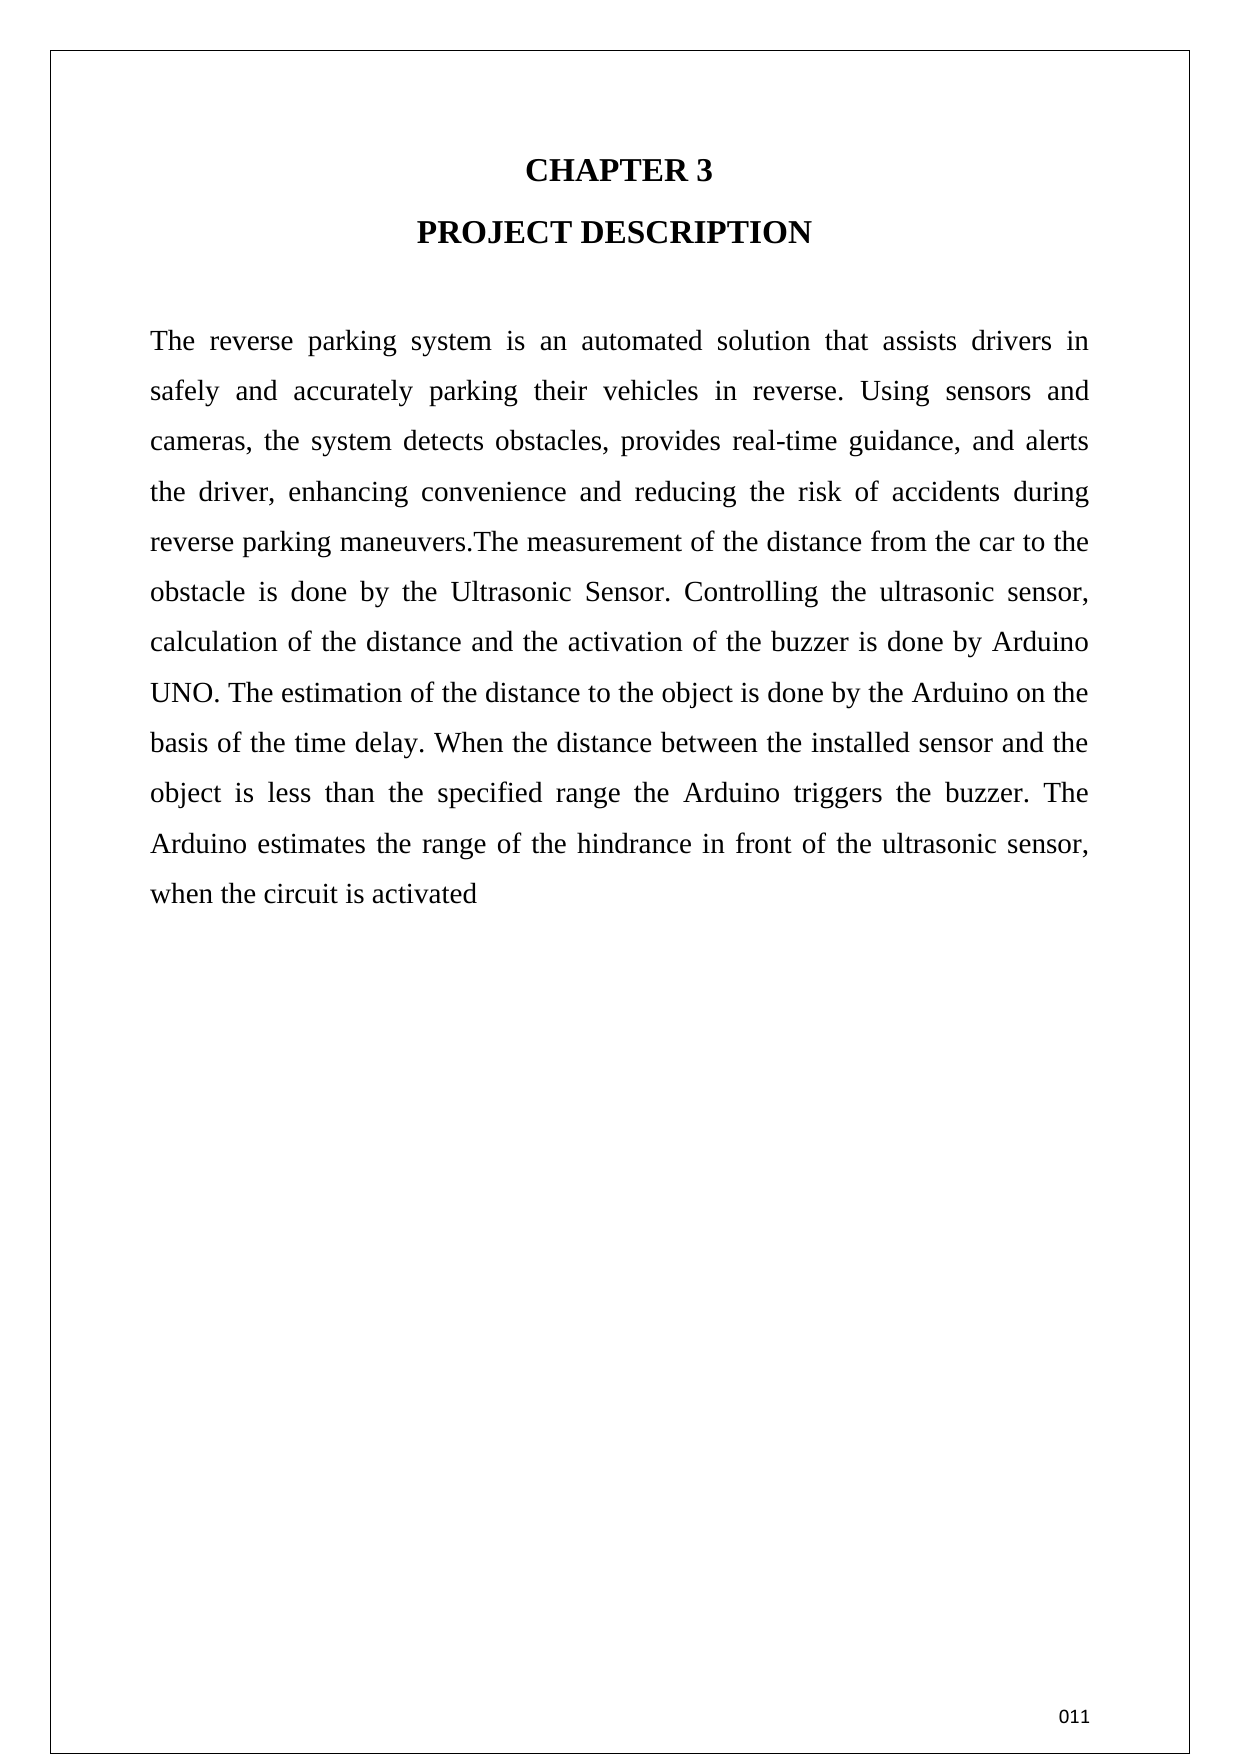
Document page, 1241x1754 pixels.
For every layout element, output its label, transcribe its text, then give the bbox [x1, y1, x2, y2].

text The reverse parking system is an automated solution that assists drivers in safely and accurately parking their vehicles in reverse. Using sensors and cameras, the system detects obstacles, provides real-time guidance, and alerts the driver, enhancing convenience and reducing the risk of accidents during reverse parking maneuvers.The measurement of the distance from the car to the obstacle is done by the Ultrasonic Sensor. Controlling the ultrasonic sensor, calculation of the distance and the activation of the buzzer is done by Arduino UNO. The estimation of the distance to the object is done by the Arduino on the basis of the time delay. When the distance between the installed sensor and the object is less than the specified range the Arduino triggers the buzzer. The Arduino estimates the range of the hindrance in front of the ultrasonic sensor, when the circuit is activated [150, 323, 1090, 910]
text PROJECT DESCRIPTION [150, 212, 1090, 251]
text CHAPTER 3 [150, 150, 1165, 188]
